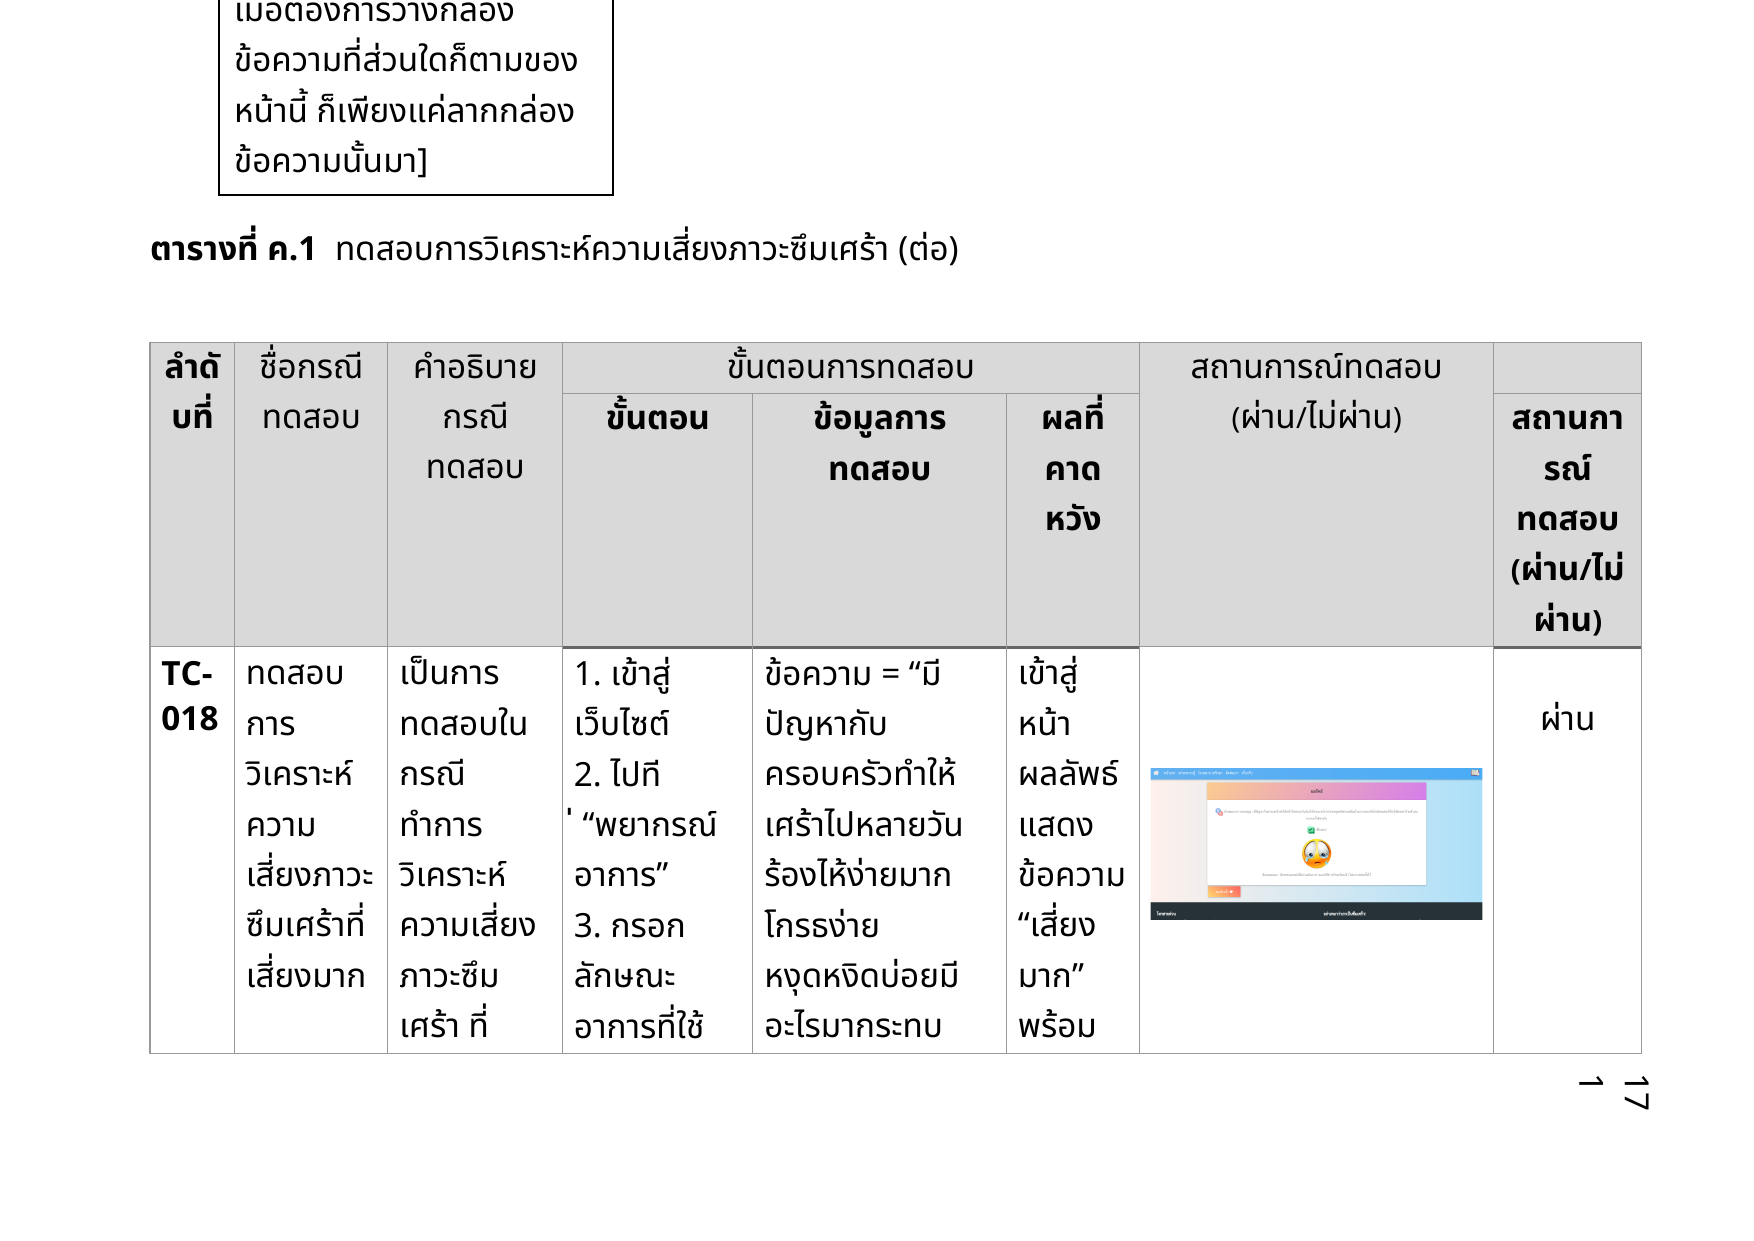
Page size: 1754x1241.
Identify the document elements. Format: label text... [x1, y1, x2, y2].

table_cell ผลที่คาดหวัง [1007, 394, 1139, 646]
table_cell ข้อมูลการทดสอบ [753, 394, 1006, 646]
table_cell TC-018 [151, 647, 234, 1053]
picture [1150, 768, 1483, 920]
table_cell ทดสอบการวิเคราะห์ความเสี่ยงภาวะซึมเศร้าที่เสี่ยงมาก [235, 647, 387, 1053]
table_cell [1140, 647, 1493, 1053]
table_cell ข้อความ = “มีปัญหากับครอบครัวทำให้เศร้าไปหลายวันร้องไห้ง่ายมากโกรธง่ายหงุดหงิดบ่อยมีอะไรมากระทบจิตใจนิดหน่อยก็ร้องไห้เคยทำร้ายตัวเองหลายครั้งติดๆกัน” [753, 649, 1006, 1053]
table_cell เป็นการทดสอบในกรณี ทำการวิเคราะห์ความเสี่ยงภาวะซึมเศร้า ที่เสี่ยงมาก [388, 647, 562, 1053]
table_cell เข้าสู่หน้าผลลัพธ์แสดงข้อความ “เสี่ยงมาก” พร้อมข้อ เสนอแนะ [1007, 649, 1139, 1053]
table_cell ผ่าน [1494, 649, 1641, 1053]
table_cell สถานการณ์ทดสอบ (ผ่าน/ไม่ผ่าน) [1494, 394, 1641, 646]
table_header สถานการณ์ทดสอบ (ผ่าน/ไม่ผ่าน) [1140, 343, 1493, 646]
table_header คำอธิบายกรณีทดสอบ [388, 343, 562, 646]
text ตารางที่ ค.1 ทดสอบการวิเคราะห์ความเสี่ยงภาวะซึมเศร้า (ต่อ) [150, 225, 1529, 276]
table_cell ขั้นตอน [563, 394, 752, 646]
table_header [1494, 343, 1641, 393]
table_header ขั้นตอนการทดสอบ [563, 343, 1139, 393]
table_cell 1. เข้าสู่เว็บไซต์ 2. ไปที่ “พยากรณ์อาการ” 3. กรอกลักษณะอาการที่ใช้ทดสอบ 4. คลิก “พยากรณ์” [563, 649, 752, 1053]
table_header ชื่อกรณีทดสอบ [235, 343, 387, 646]
table_header ลำดับที่ [151, 343, 234, 646]
